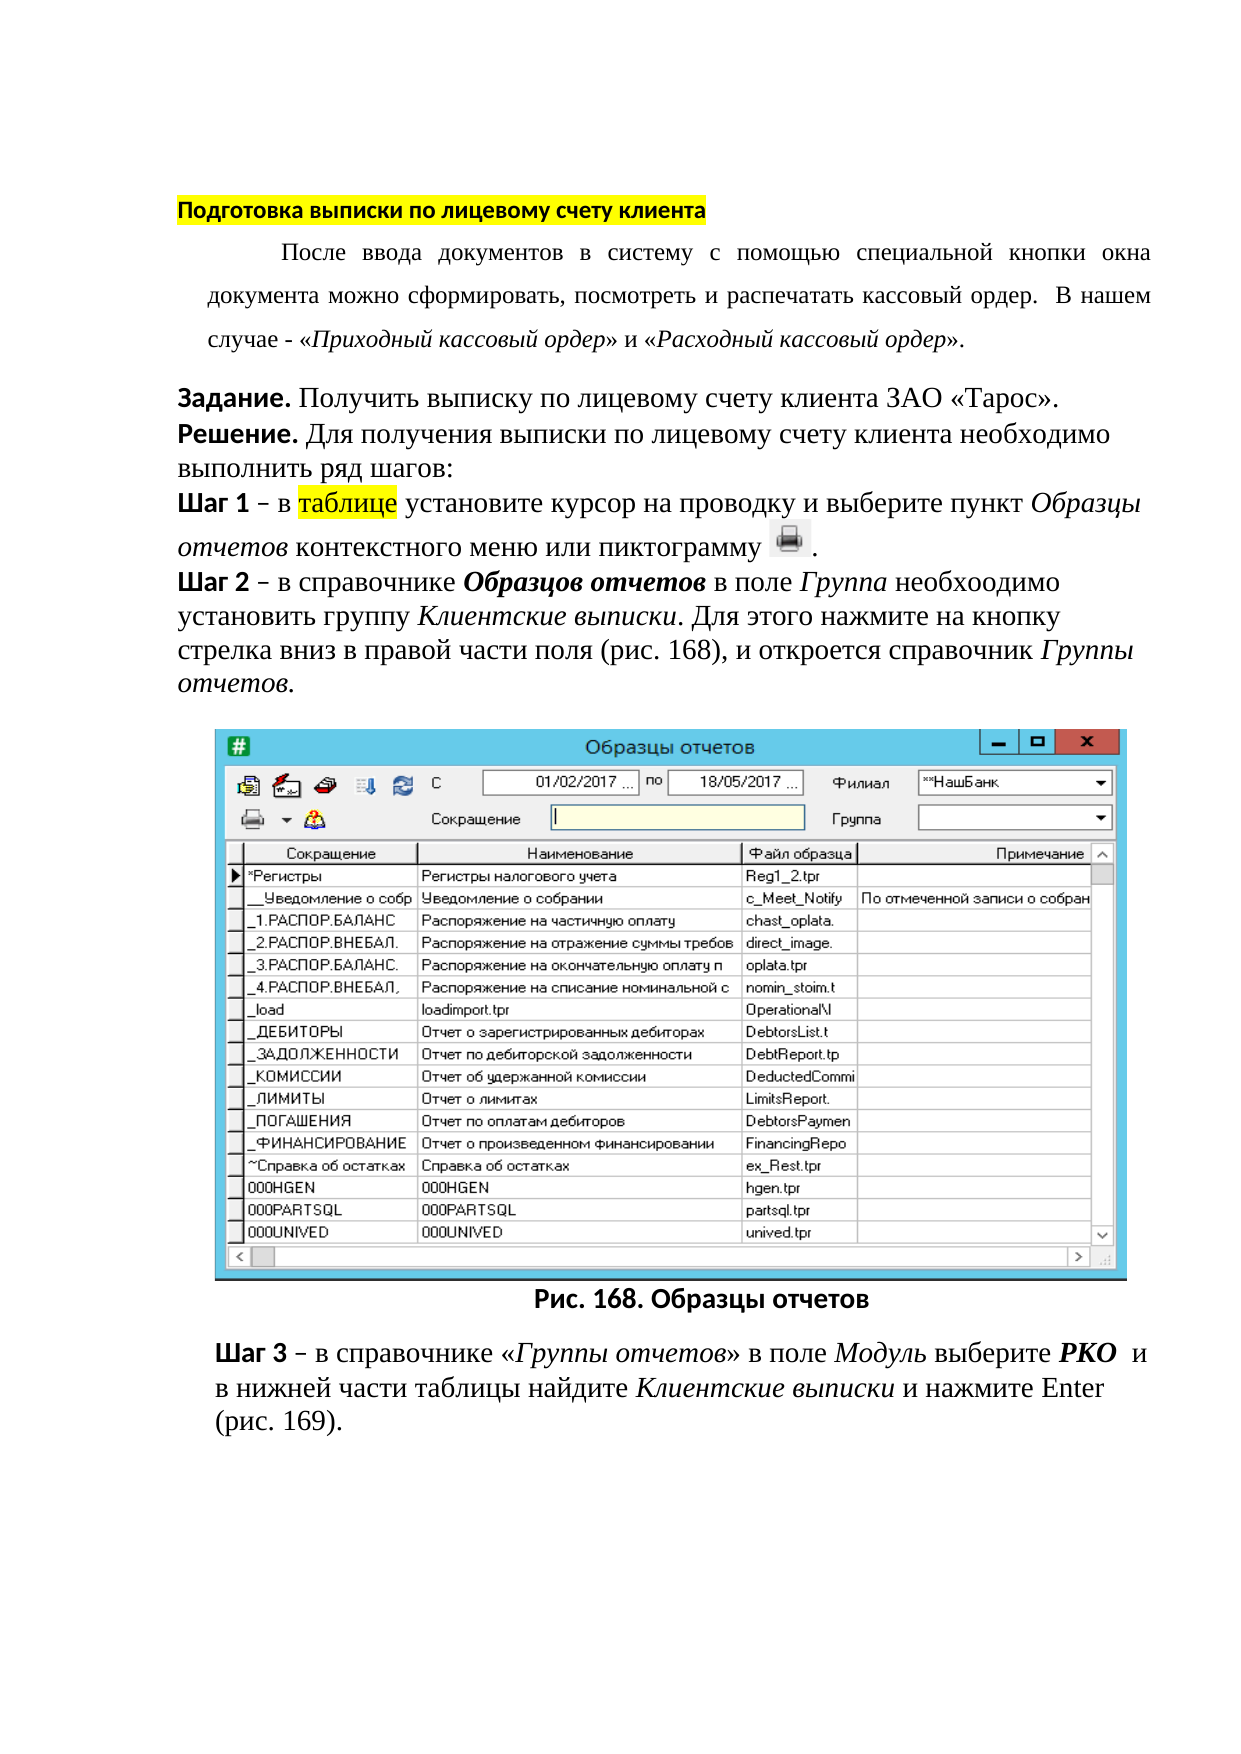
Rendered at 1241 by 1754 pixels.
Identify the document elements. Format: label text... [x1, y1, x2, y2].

picture [214, 729, 1127, 1281]
picture [769, 519, 812, 557]
text После ввода документов в систему с помощью специальной кнопки окна документа можно сформировать, посмотреть и распечатать кассовый ордер. В нашем случае - «Приходный кассовый ордер» и «Расходный кассовый ордер». [207, 237, 1152, 352]
text Шаг 2 – в справочнике Образцов отчетов в поле Группа необхоодимо установить группу Клиентские выписки. Для этого нажмите на кнопку стрелка вниз в правой части поля (рис. 168), и откроется справочник Группы отчетов. [177, 563, 1152, 699]
text Шаг 1 – в таблице установите курсор на проводку и выберите пункт Образцы отчетов контекстного меню или пиктограмму . [177, 484, 1152, 563]
text Задание. Получить выписку по лицевому счету клиента ЗАО «Тарос». [177, 379, 1152, 415]
text Подготовка выписки по лицевому счету клиента [177, 194, 1152, 225]
list Рис. 168. Образцы отчетов [252, 1281, 1152, 1316]
text Решение. Для получения выписки по лицевому счету клиента необходимо выполнить ряд шагов: [177, 415, 1152, 484]
text Шаг 3 – в справочнике «Группы отчетов» в поле Модуль выберите РКО и в нижней части таблицы найдите Клиентские выписки и нажмите Enter (рис. 169). [215, 1334, 1152, 1437]
